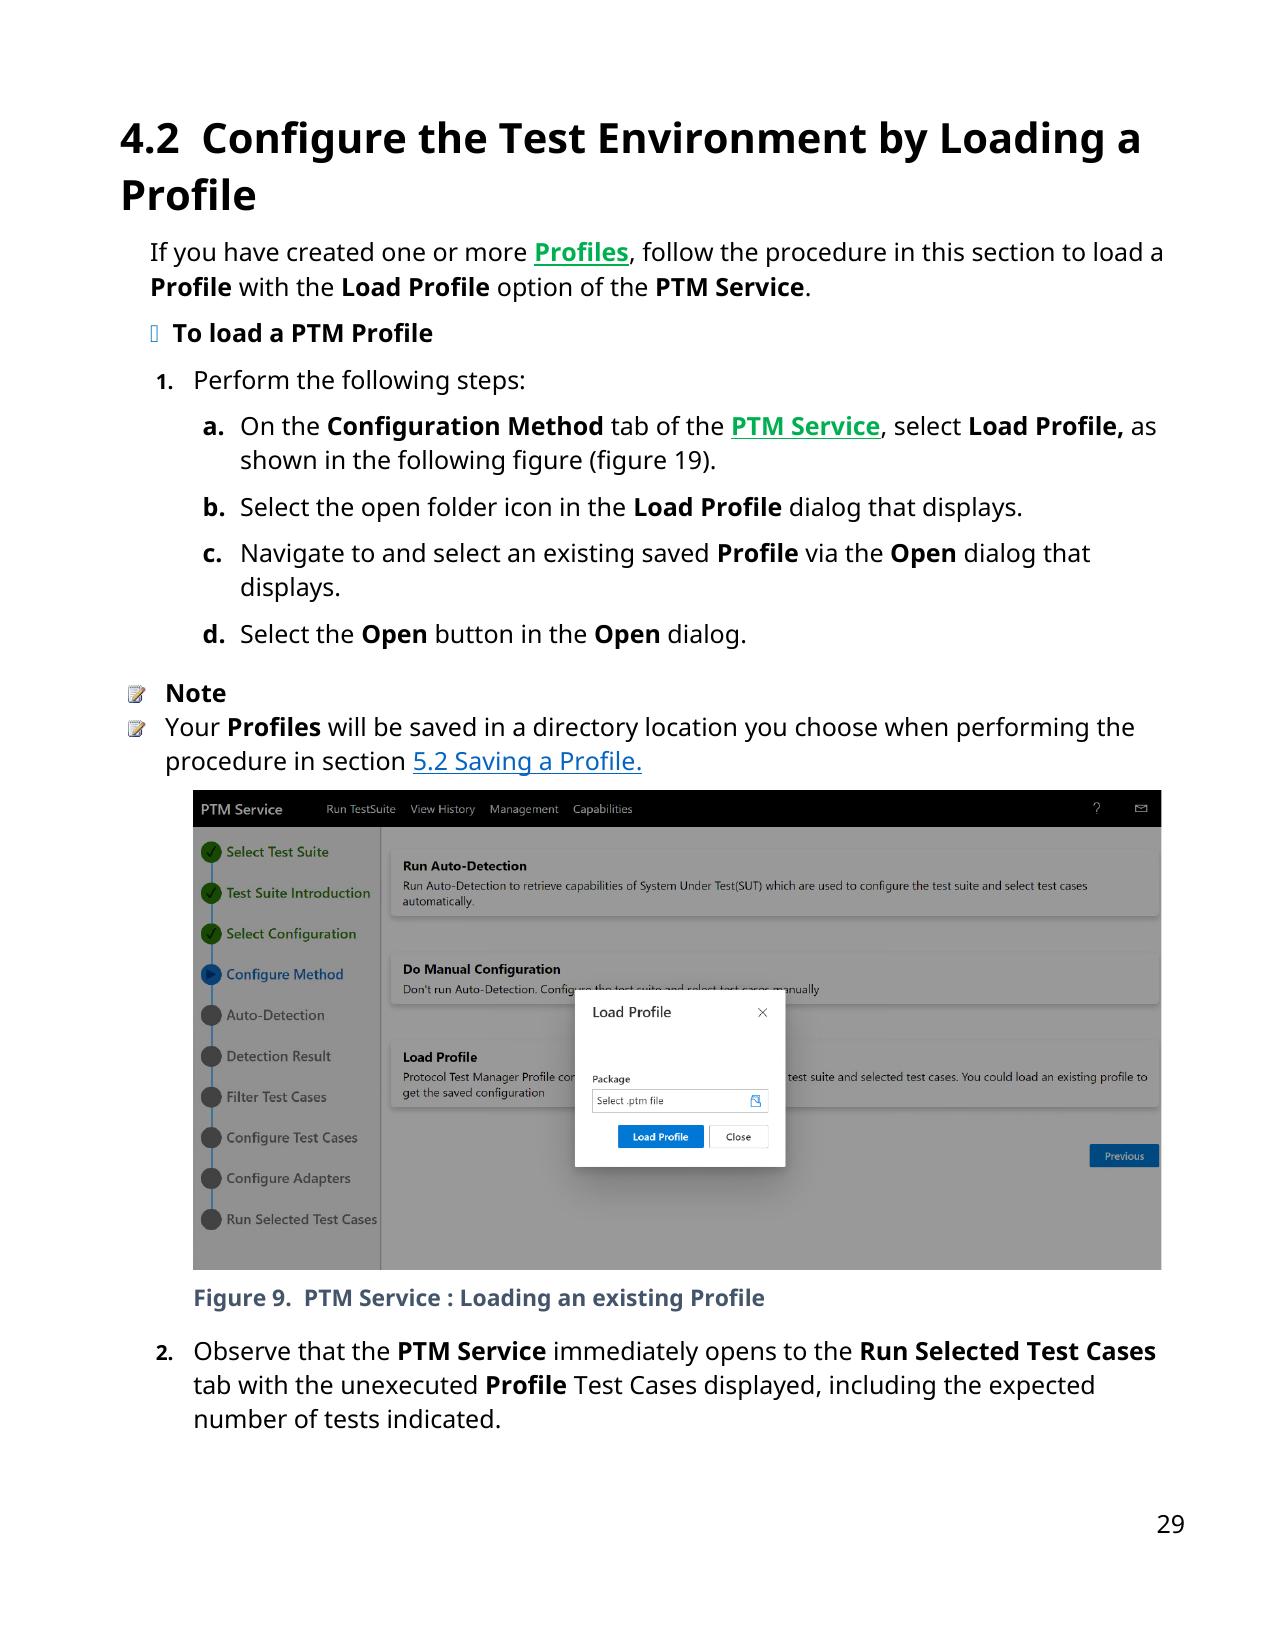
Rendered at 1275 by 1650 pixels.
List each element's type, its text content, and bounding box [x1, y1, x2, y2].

text Figure . PTM Service : Loading an existing Profile [193, 1282, 1185, 1313]
list Note [127, 676, 1185, 710]
subtitle 4.2 Configure the Test Environment by Loading a Profile [120, 109, 1185, 223]
list Observe that the PTM Service immediately opens to the Run Selected Test Cases tab with the unexecuted Profile Test Cases displayed, including the expected number of tests indicated. [156, 1334, 1185, 1436]
picture [193, 790, 1162, 1270]
picture [128, 685, 154, 703]
list Navigate to and select an existing saved Profile via the Open dialog that displays. [202, 536, 1185, 604]
list Your Profiles will be saved in a directory location you choose when performing the procedure in section 5.2 Saving a Profile. [127, 710, 1185, 778]
text To load a PTM Profile [150, 316, 1185, 350]
list Perform the following steps: [156, 362, 1185, 396]
text If you have created one or more Profiles, follow the procedure in this section to load a Profile with the Load Profile option of the PTM Service. [150, 235, 1185, 303]
list Select the Open button in the Open dialog. [202, 617, 1185, 651]
list On the Configuration Method tab of the PTM Service, select Load Profile, as shown in the following figure (figure 19). [202, 409, 1185, 477]
list Select the open folder icon in the Load Profile dialog that displays. [202, 489, 1185, 523]
picture [128, 720, 154, 737]
